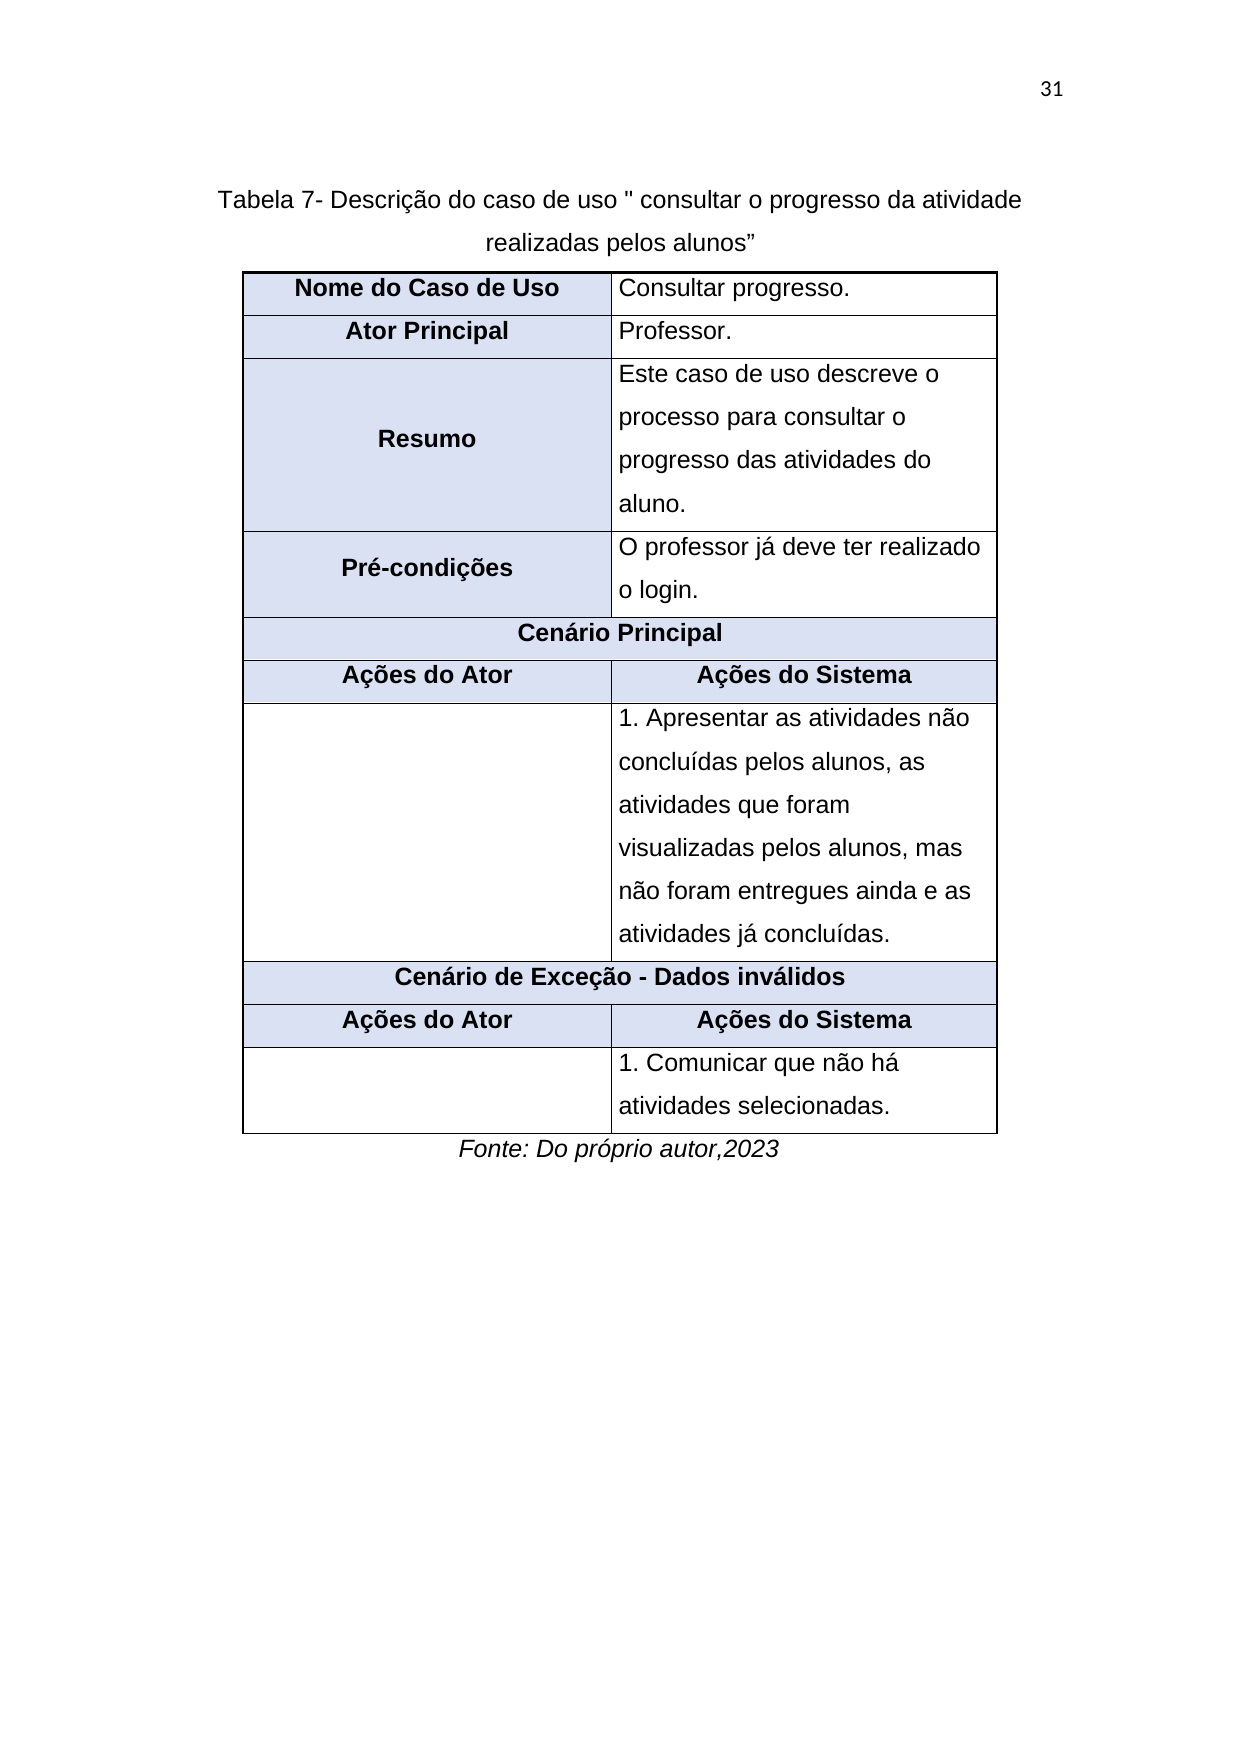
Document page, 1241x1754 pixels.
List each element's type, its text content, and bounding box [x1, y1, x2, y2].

table_cell Cenário Principal [244, 618, 996, 659]
table_cell Cenário de Exceção - Dados inválidos [244, 962, 996, 1004]
table_cell Professor. [612, 316, 996, 358]
table_cell Ações do Ator [244, 1005, 611, 1047]
table_cell Pré-condições [244, 532, 611, 617]
table_header Consultar progresso. [612, 274, 996, 315]
table_cell Ações do Ator [244, 661, 611, 702]
table_cell Ações do Sistema [612, 1005, 996, 1047]
text Tabela 7- Descrição do caso de uso " consultar o progresso da atividade realizadas pelos alunos” [177, 185, 1063, 257]
table_cell Resumo [244, 359, 611, 531]
table_cell Este caso de uso descreve o processo para consultar o progresso das atividades do aluno. [612, 359, 996, 531]
table_cell 1. Apresentar as atividades não concluídas pelos alunos, as atividades que foram visualizadas pelos alunos, mas não foram entregues ainda e as atividades já concluídas. [612, 704, 996, 961]
table_header Nome do Caso de Uso [244, 274, 611, 315]
table_cell [244, 704, 611, 961]
table_cell [244, 1048, 611, 1133]
text Fonte: Do próprio autor,2023 [177, 1134, 1063, 1163]
table_cell 1. Comunicar que não há atividades selecionadas. [612, 1048, 996, 1133]
table_cell O professor já deve ter realizado o login. [612, 532, 996, 617]
table_cell Ações do Sistema [612, 661, 996, 702]
table_cell Ator Principal [244, 316, 611, 358]
